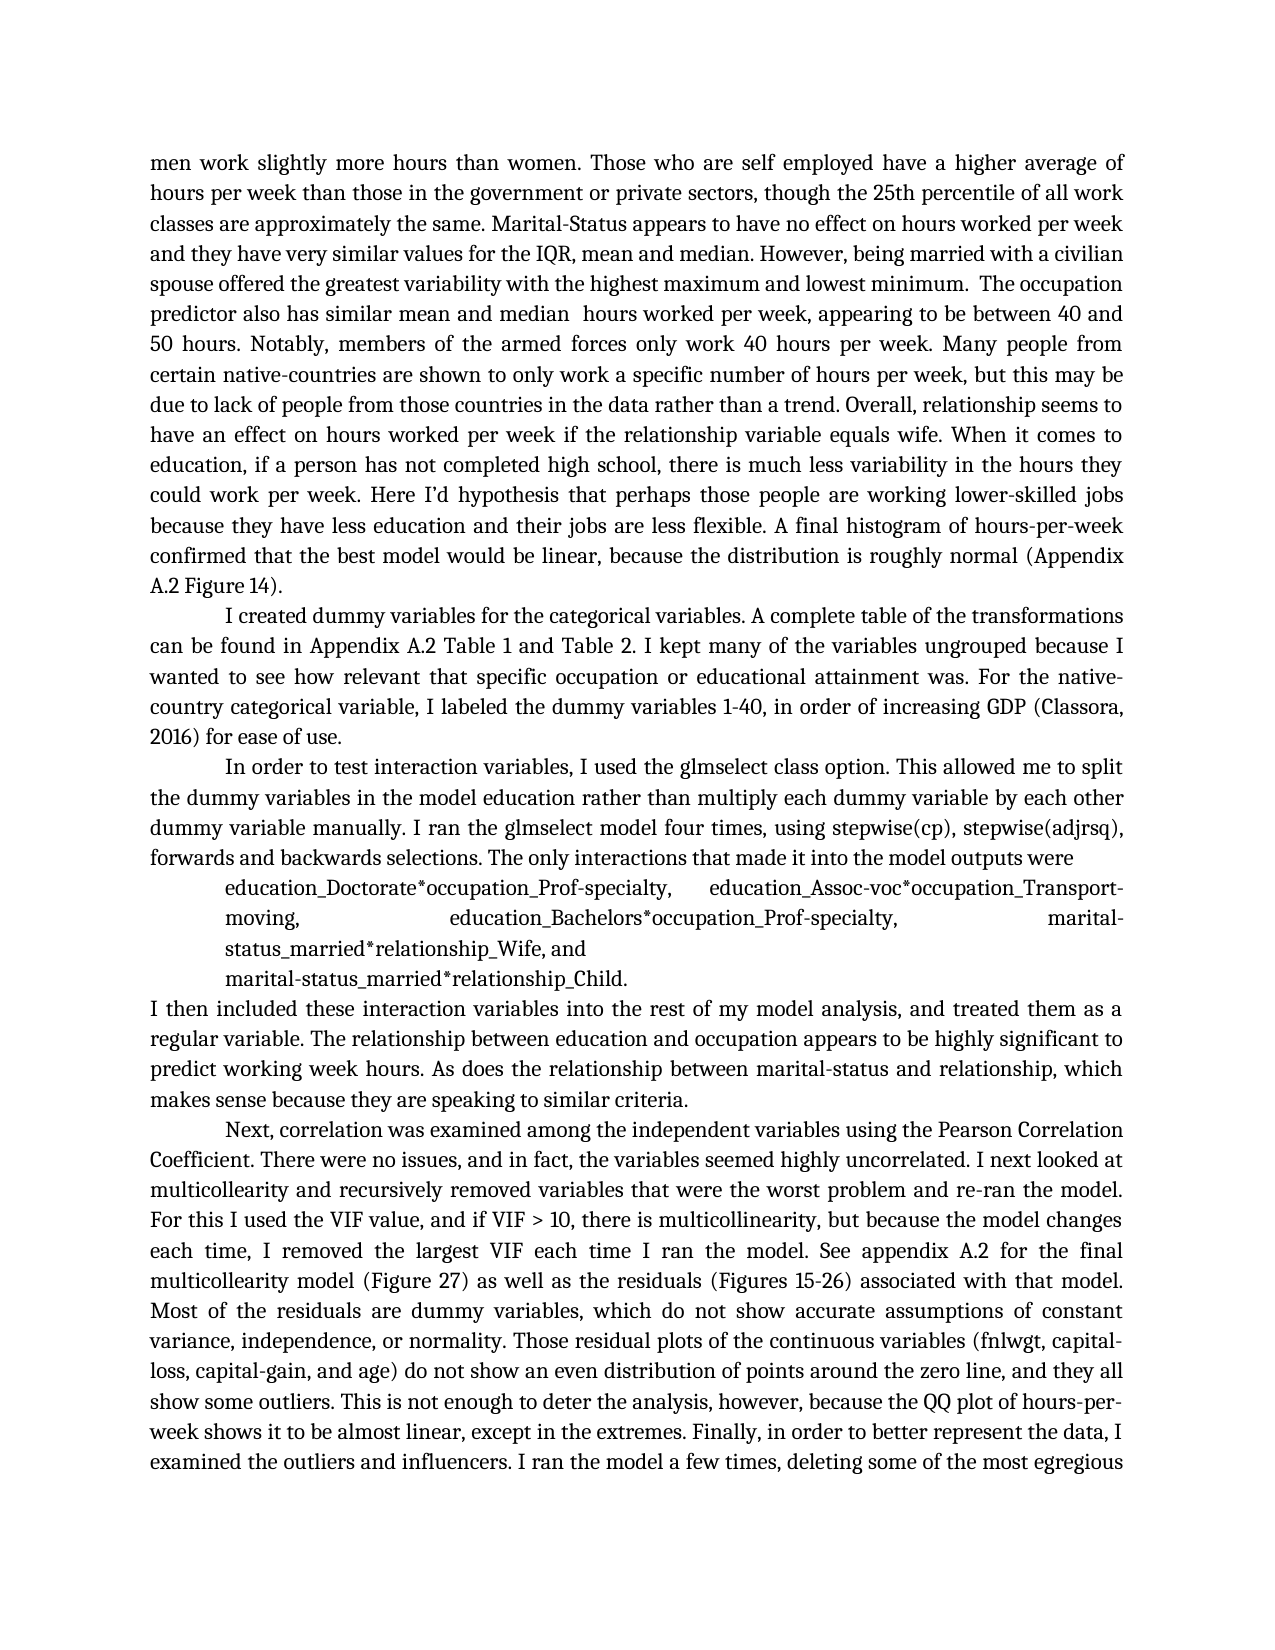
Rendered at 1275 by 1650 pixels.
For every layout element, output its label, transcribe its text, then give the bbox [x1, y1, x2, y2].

text I then included these interaction variables into the rest of my model analysis, and treated them as a regular variable. The relationship between education and occupation appears to be highly significant to predict working week hours. As does the relationship between marital-status and relationship, which makes sense because they are speaking to similar criteria. [150, 996, 1125, 1113]
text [150, 150, 1125, 599]
text education_Doctorate*occupation_Prof-specialty, education_Assoc-voc*occupation_Transport-moving, education_Bachelors*occupation_Prof-specialty, marital-status_married*relationship_Wife, and [225, 875, 1125, 962]
text In order to test interaction variables, I used the glmselect class option. This allowed me to split the dummy variables in the model education rather than multiply each dummy variable by each other dummy variable manually. I ran the glmselect model four times, using stepwise(cp), stepwise(adjrsq), forwards and backwards selections. The only interactions that made it into the model outputs were [150, 754, 1125, 871]
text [150, 1117, 1125, 1475]
text I created dummy variables for the categorical variables. A complete table of the transformations can be found in Appendix A.2 Table 1 and Table 2. I kept many of the variables ungrouped because I wanted to see how relevant that specific occupation or educational attainment was. For the native-country categorical variable, I labeled the dummy variables 1-40, in order of increasing GDP (Classora, 2016) for ease of use. [150, 603, 1125, 750]
text marital-status_married*relationship_Child. [225, 966, 1125, 992]
